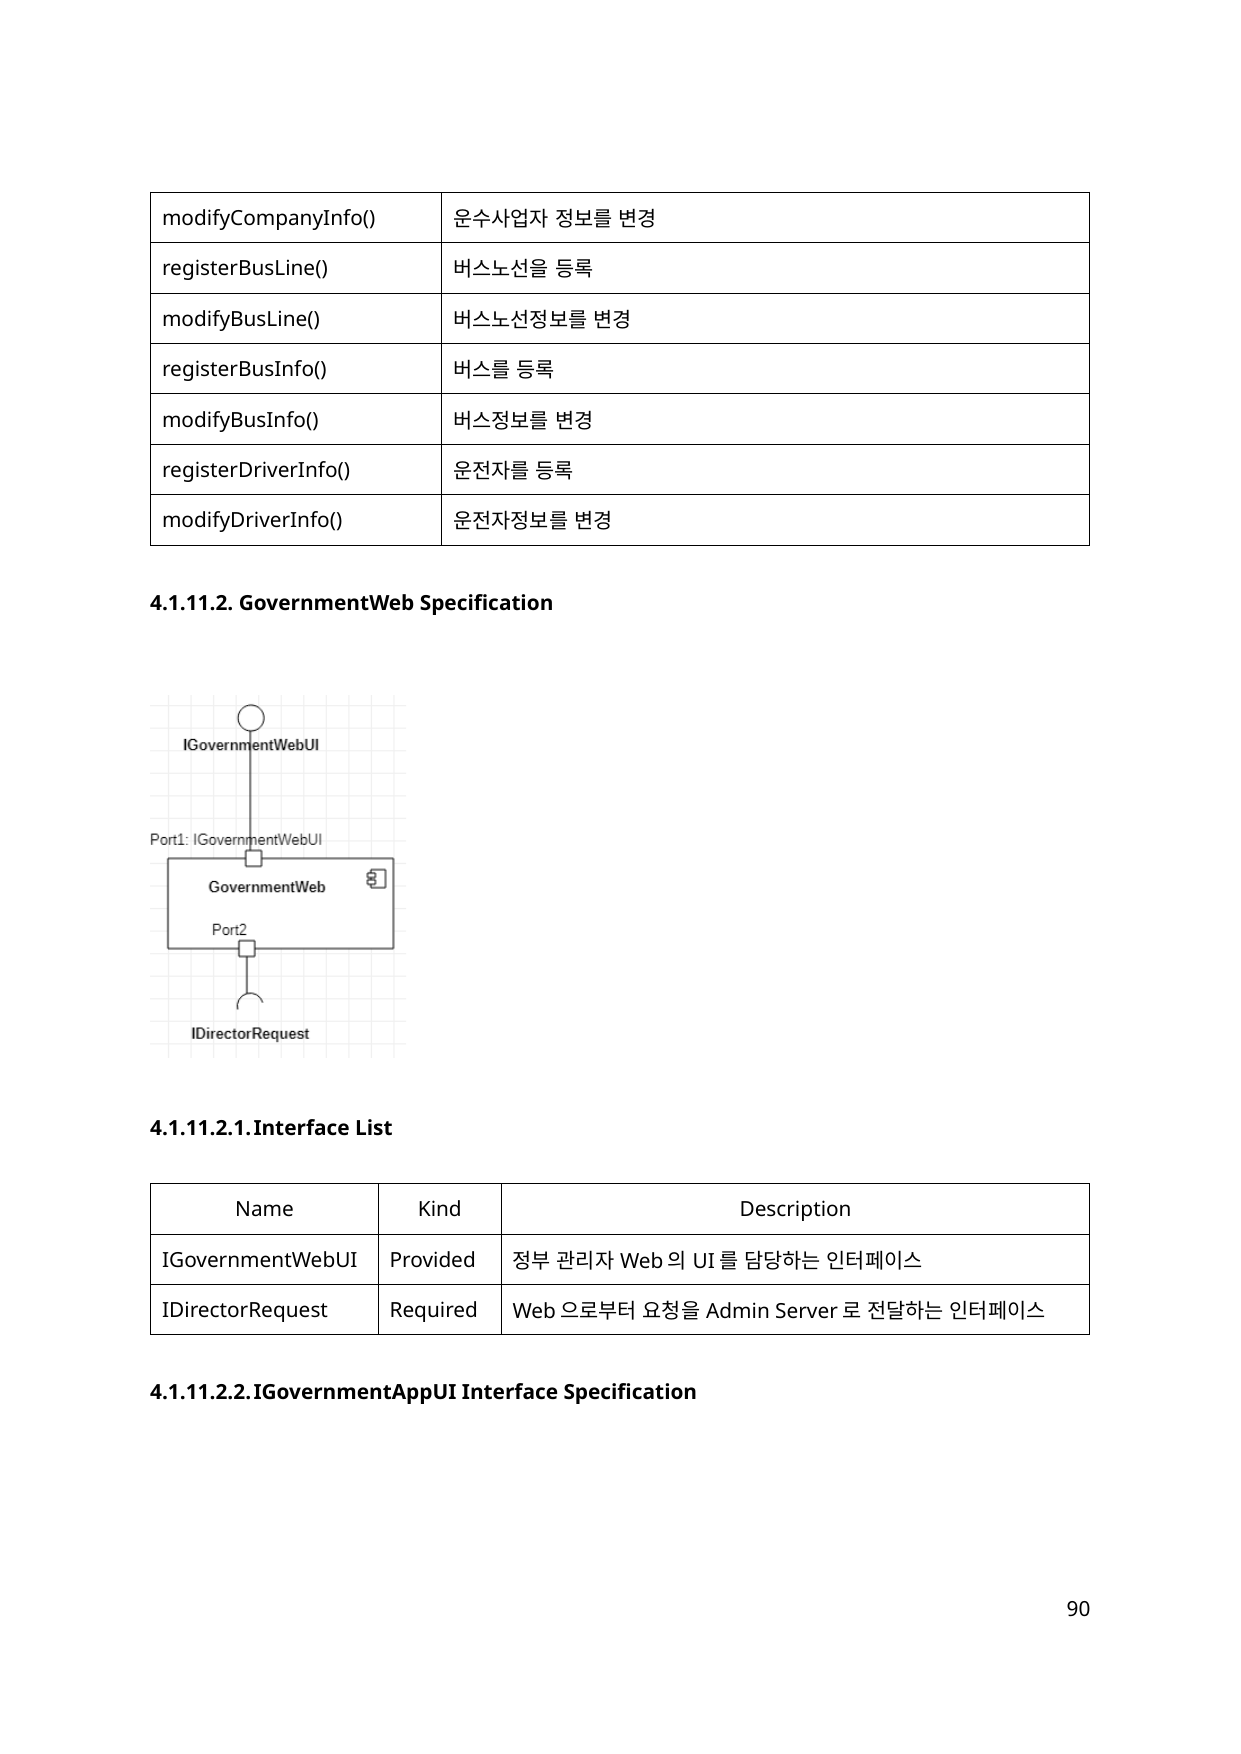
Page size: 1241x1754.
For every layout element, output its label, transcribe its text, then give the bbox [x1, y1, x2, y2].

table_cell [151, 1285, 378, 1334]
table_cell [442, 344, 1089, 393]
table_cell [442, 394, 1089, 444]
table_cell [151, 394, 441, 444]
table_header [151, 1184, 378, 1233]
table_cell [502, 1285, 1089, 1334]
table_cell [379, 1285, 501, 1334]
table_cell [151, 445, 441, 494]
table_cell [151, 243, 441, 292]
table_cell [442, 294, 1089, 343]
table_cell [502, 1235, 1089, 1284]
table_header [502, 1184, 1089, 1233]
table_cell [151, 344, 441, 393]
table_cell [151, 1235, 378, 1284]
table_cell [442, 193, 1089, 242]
picture [150, 695, 407, 1058]
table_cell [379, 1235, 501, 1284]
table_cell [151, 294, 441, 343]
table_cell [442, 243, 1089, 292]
subtitle IGovernmentAppUI Interface Specification [150, 1373, 1090, 1410]
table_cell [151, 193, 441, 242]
subtitle GovernmentWeb Specification [150, 583, 1090, 621]
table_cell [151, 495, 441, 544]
subtitle Interface List [150, 1108, 1090, 1146]
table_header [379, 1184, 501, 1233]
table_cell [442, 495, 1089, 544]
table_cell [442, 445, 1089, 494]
